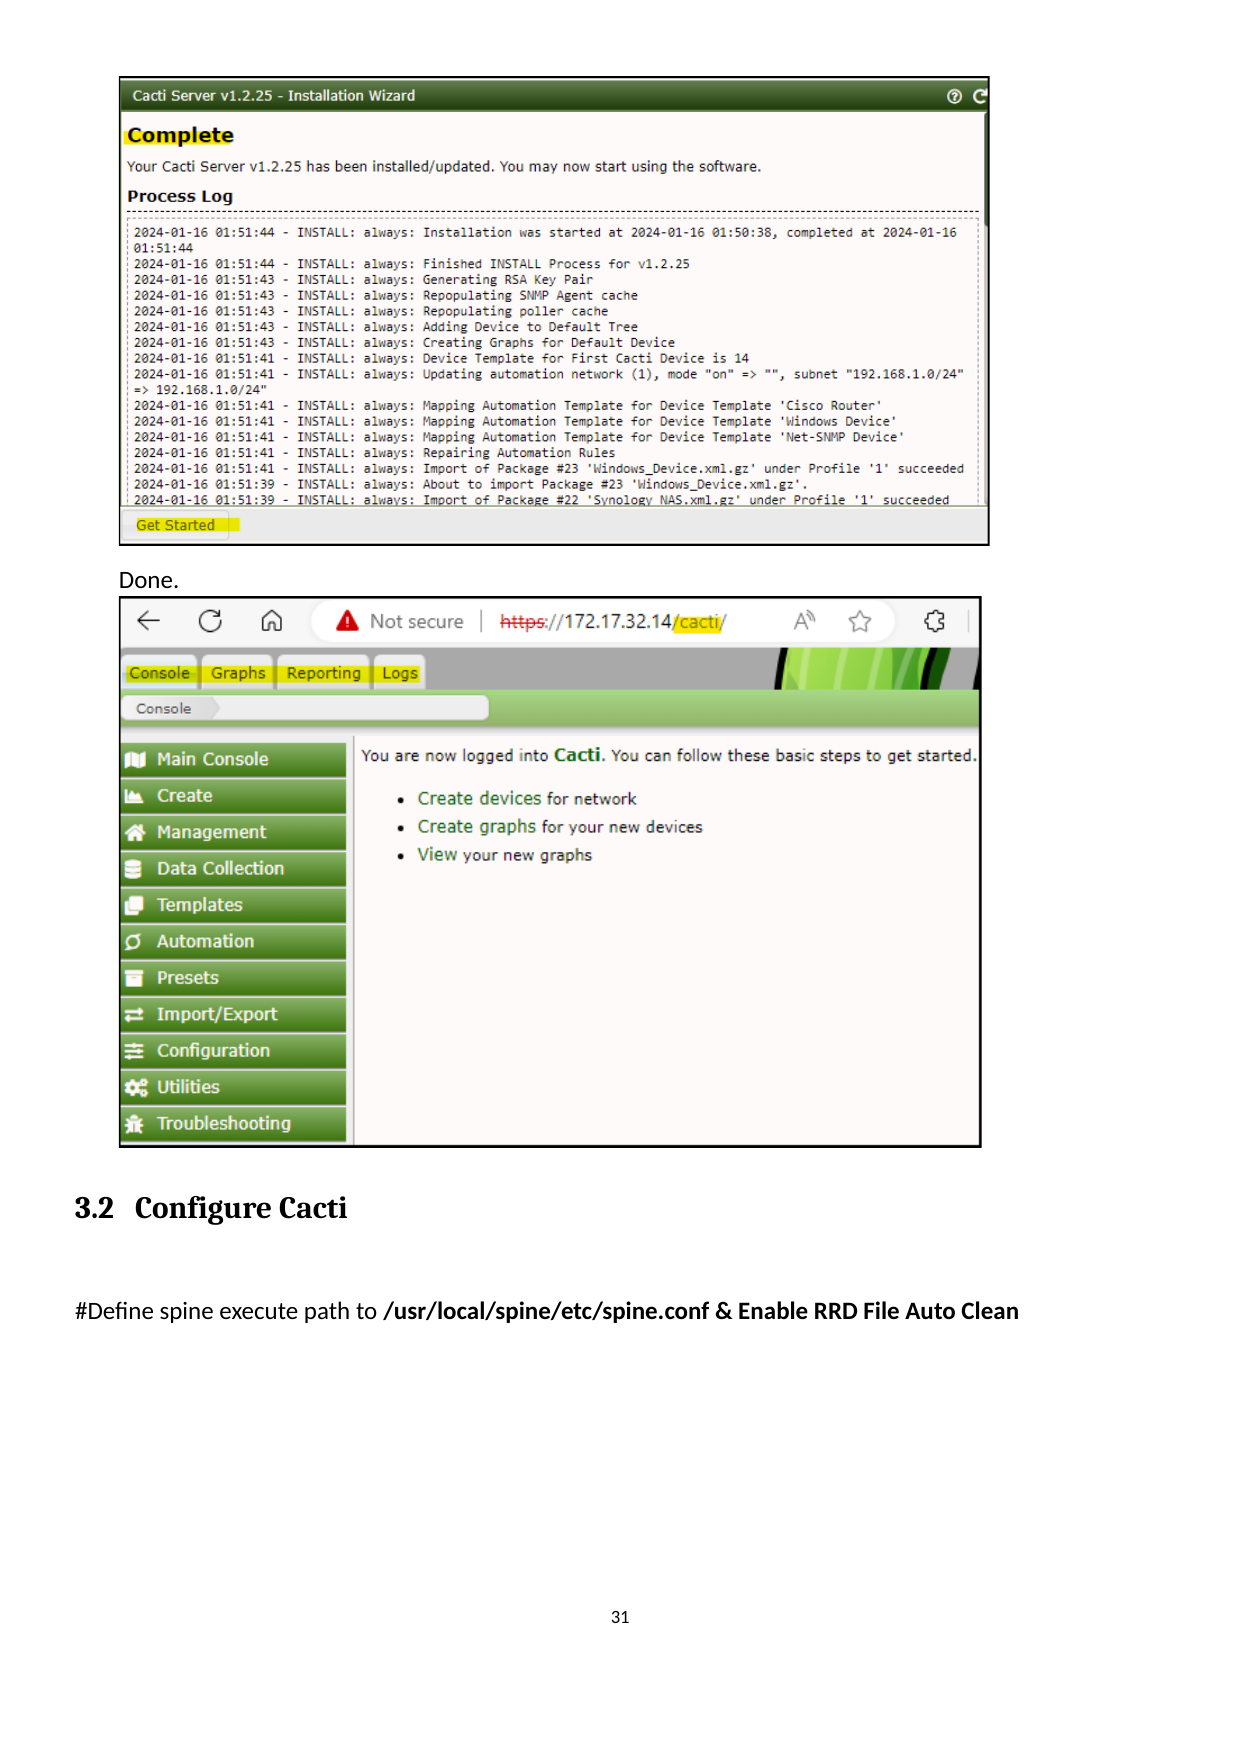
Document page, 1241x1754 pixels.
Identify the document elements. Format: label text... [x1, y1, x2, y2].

picture [118, 596, 982, 1148]
text #Define spine execute path to /usr/local/spine/etc/spine.conf & Enable RRD File Auto Clean [75, 1294, 1165, 1326]
picture [118, 76, 990, 546]
subtitle Configure Cacti [75, 1176, 1165, 1241]
text Done. [75, 564, 1165, 596]
